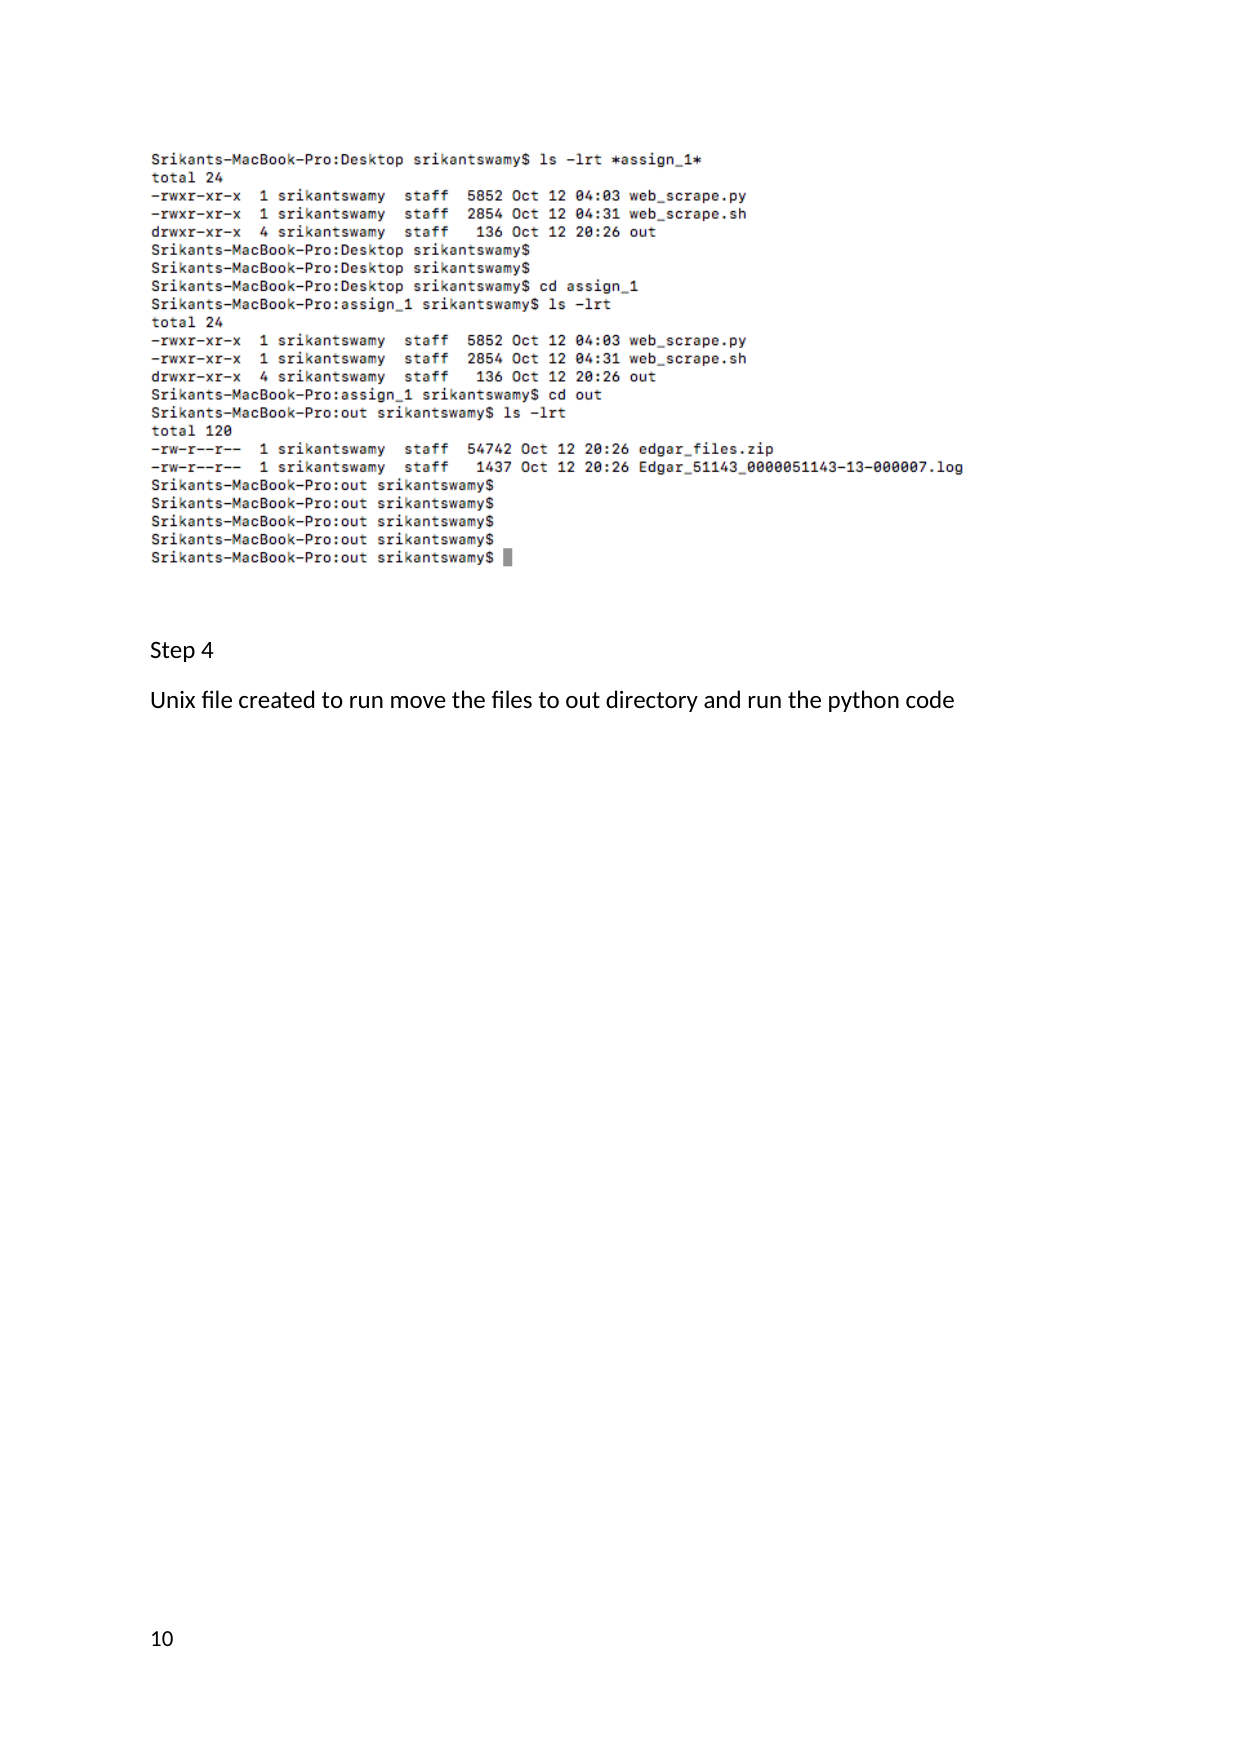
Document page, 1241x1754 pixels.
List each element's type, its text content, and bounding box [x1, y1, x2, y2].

text Unix file created to run move the files to out directory and run the python code [150, 684, 1090, 715]
text Step 4 [150, 634, 1090, 665]
picture [150, 150, 1090, 569]
